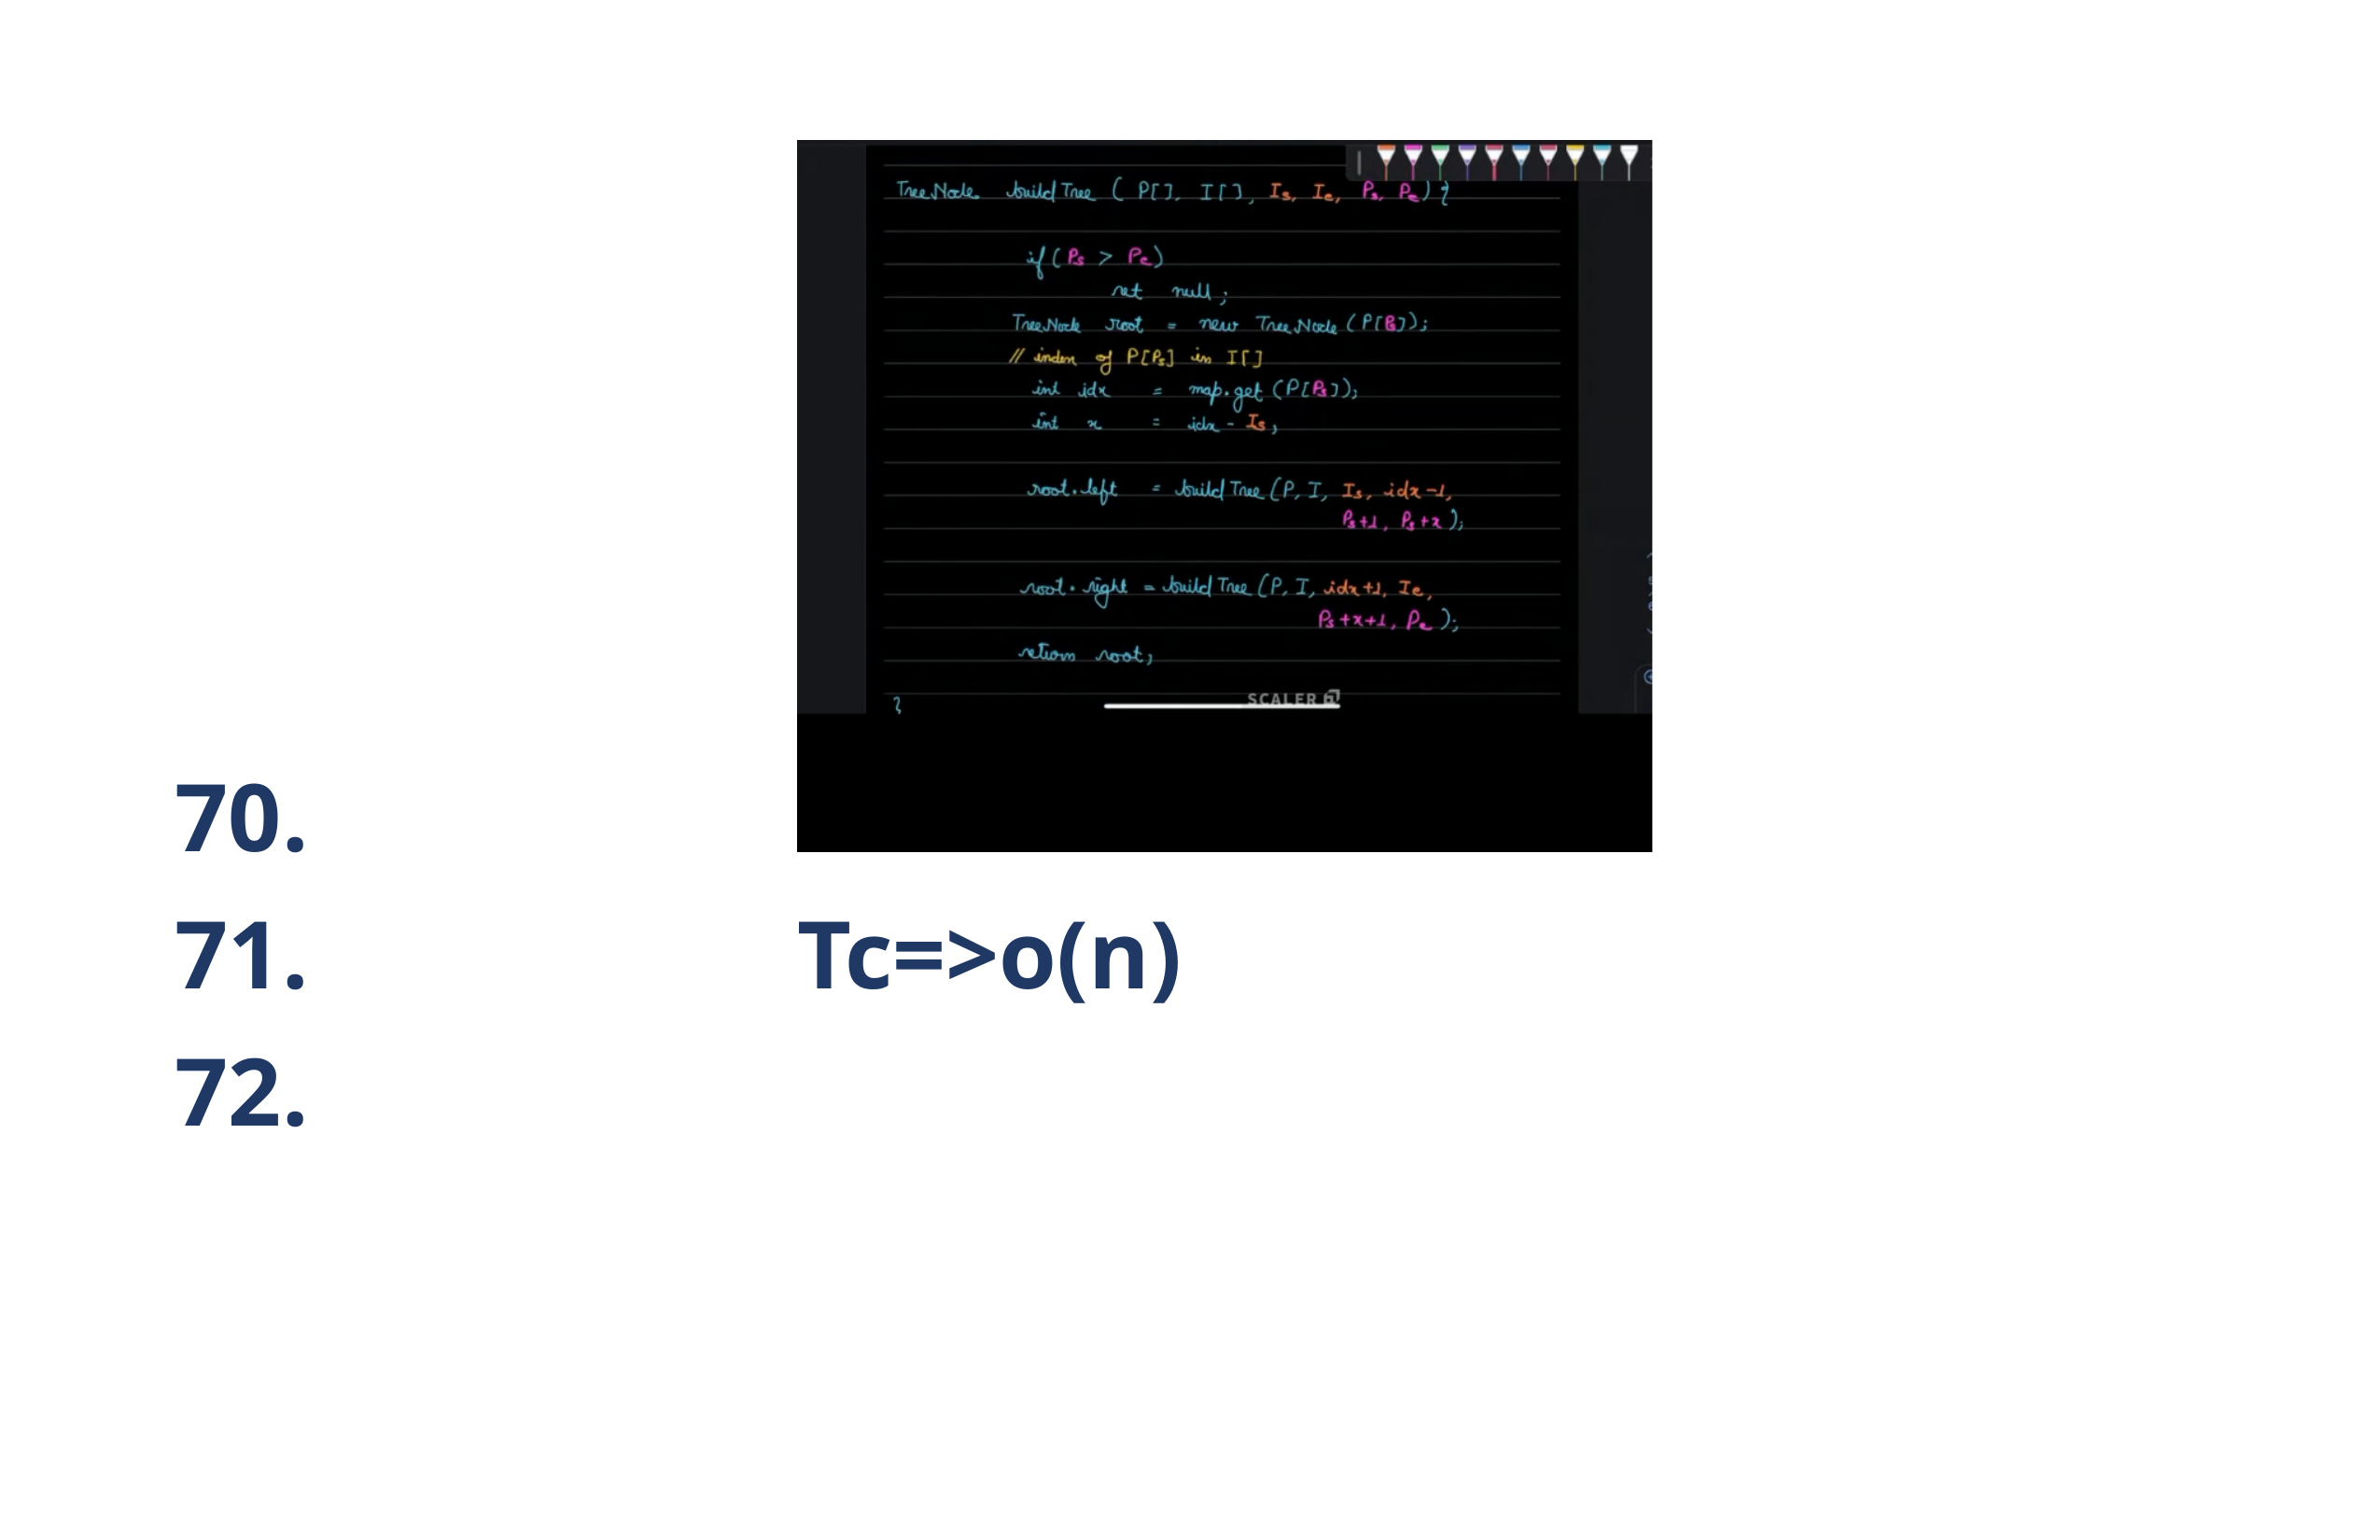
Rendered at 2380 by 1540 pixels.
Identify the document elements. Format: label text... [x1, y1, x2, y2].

list Tc=>o(n) [175, 889, 2240, 1016]
picture [797, 140, 1653, 852]
